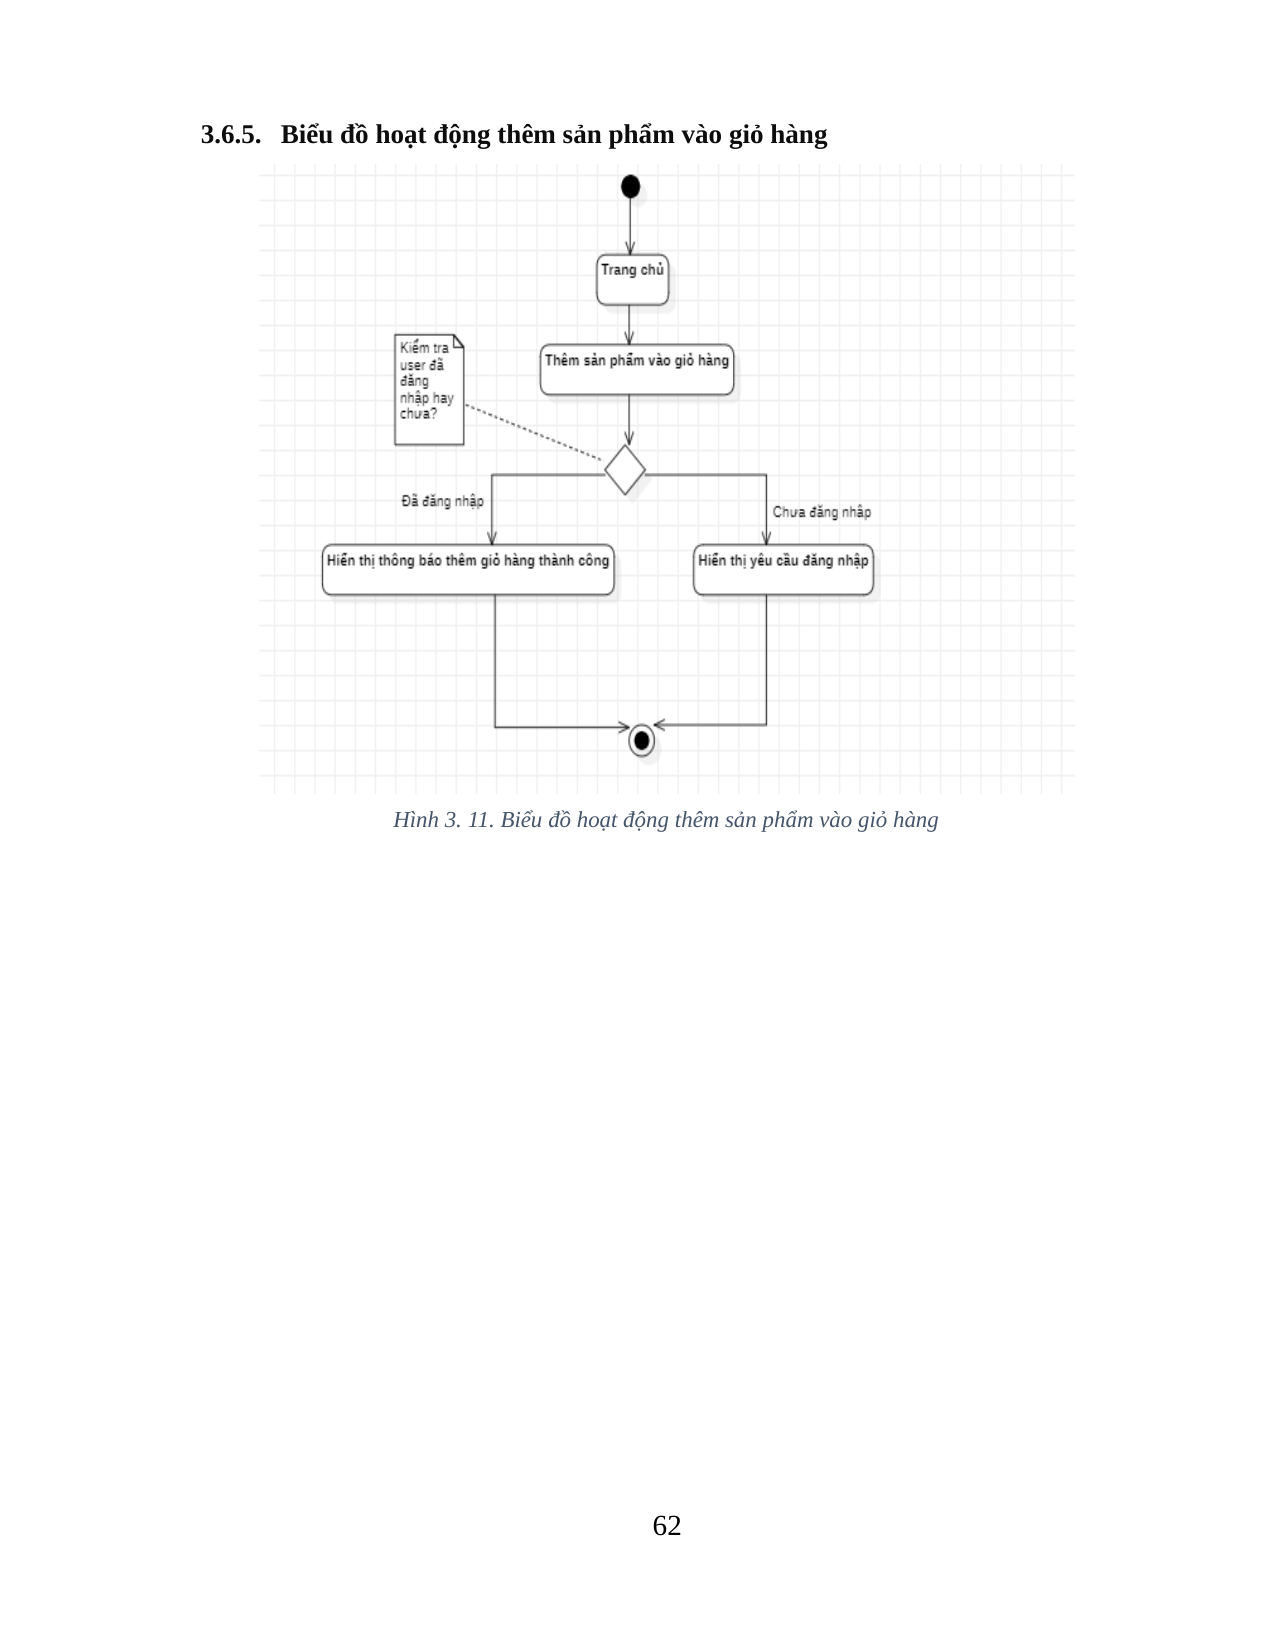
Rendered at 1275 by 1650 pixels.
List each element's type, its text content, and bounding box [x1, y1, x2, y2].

picture [259, 164, 1075, 794]
text Biểu đồ hoạt động thêm sản phẩm vào giỏ hàng [201, 118, 1157, 149]
